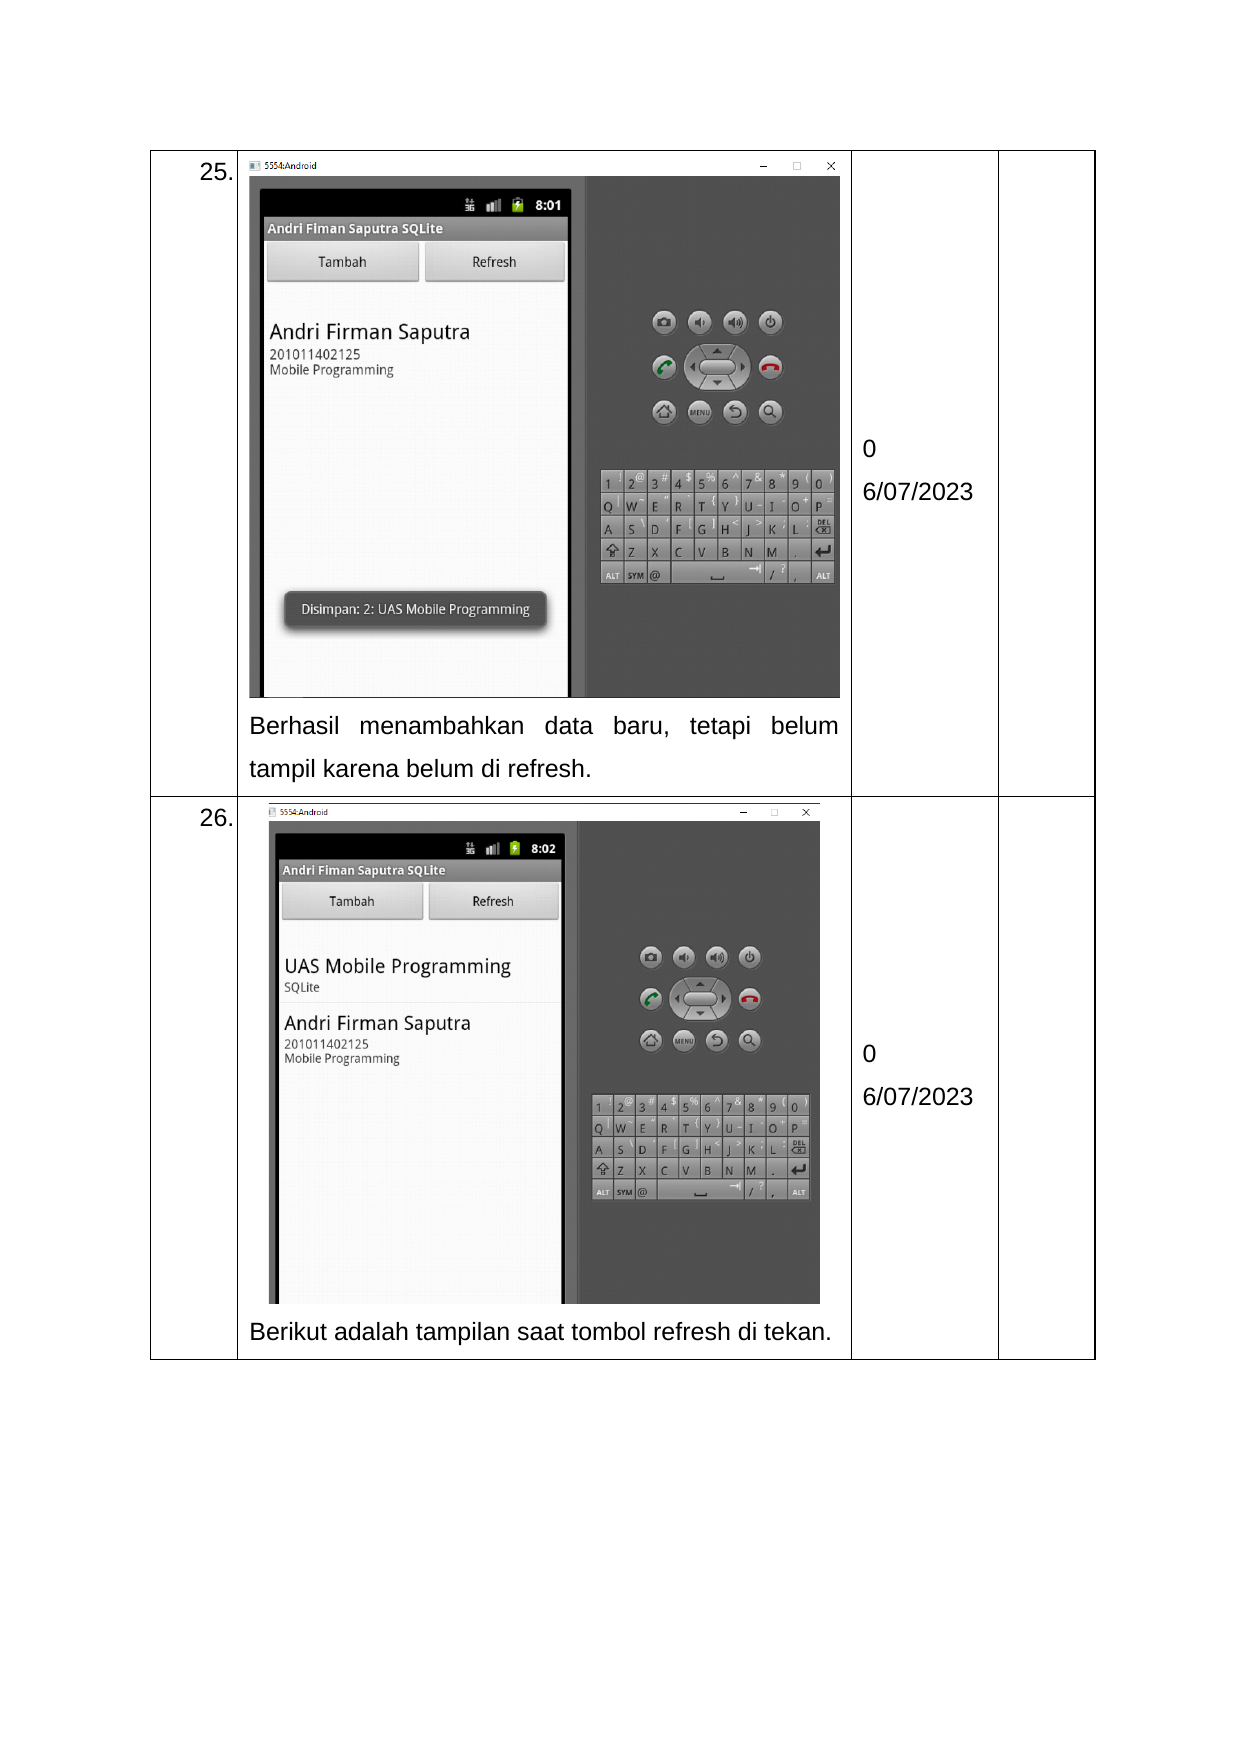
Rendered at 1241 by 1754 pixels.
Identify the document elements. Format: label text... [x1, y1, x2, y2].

picture [268, 803, 820, 1304]
table_cell [999, 151, 1094, 796]
table_cell [151, 151, 237, 796]
table_cell 06/07/2023 [852, 797, 998, 1359]
picture [249, 157, 840, 698]
table_cell Berhasil menambahkan data baru, tetapi belum tampil karena belum di refresh. [238, 151, 851, 796]
table_cell [151, 797, 237, 1359]
table_cell Berikut adalah tampilan saat tombol refresh di tekan. [238, 797, 851, 1359]
table_cell [999, 797, 1094, 1359]
table_cell 06/07/2023 [852, 151, 998, 796]
